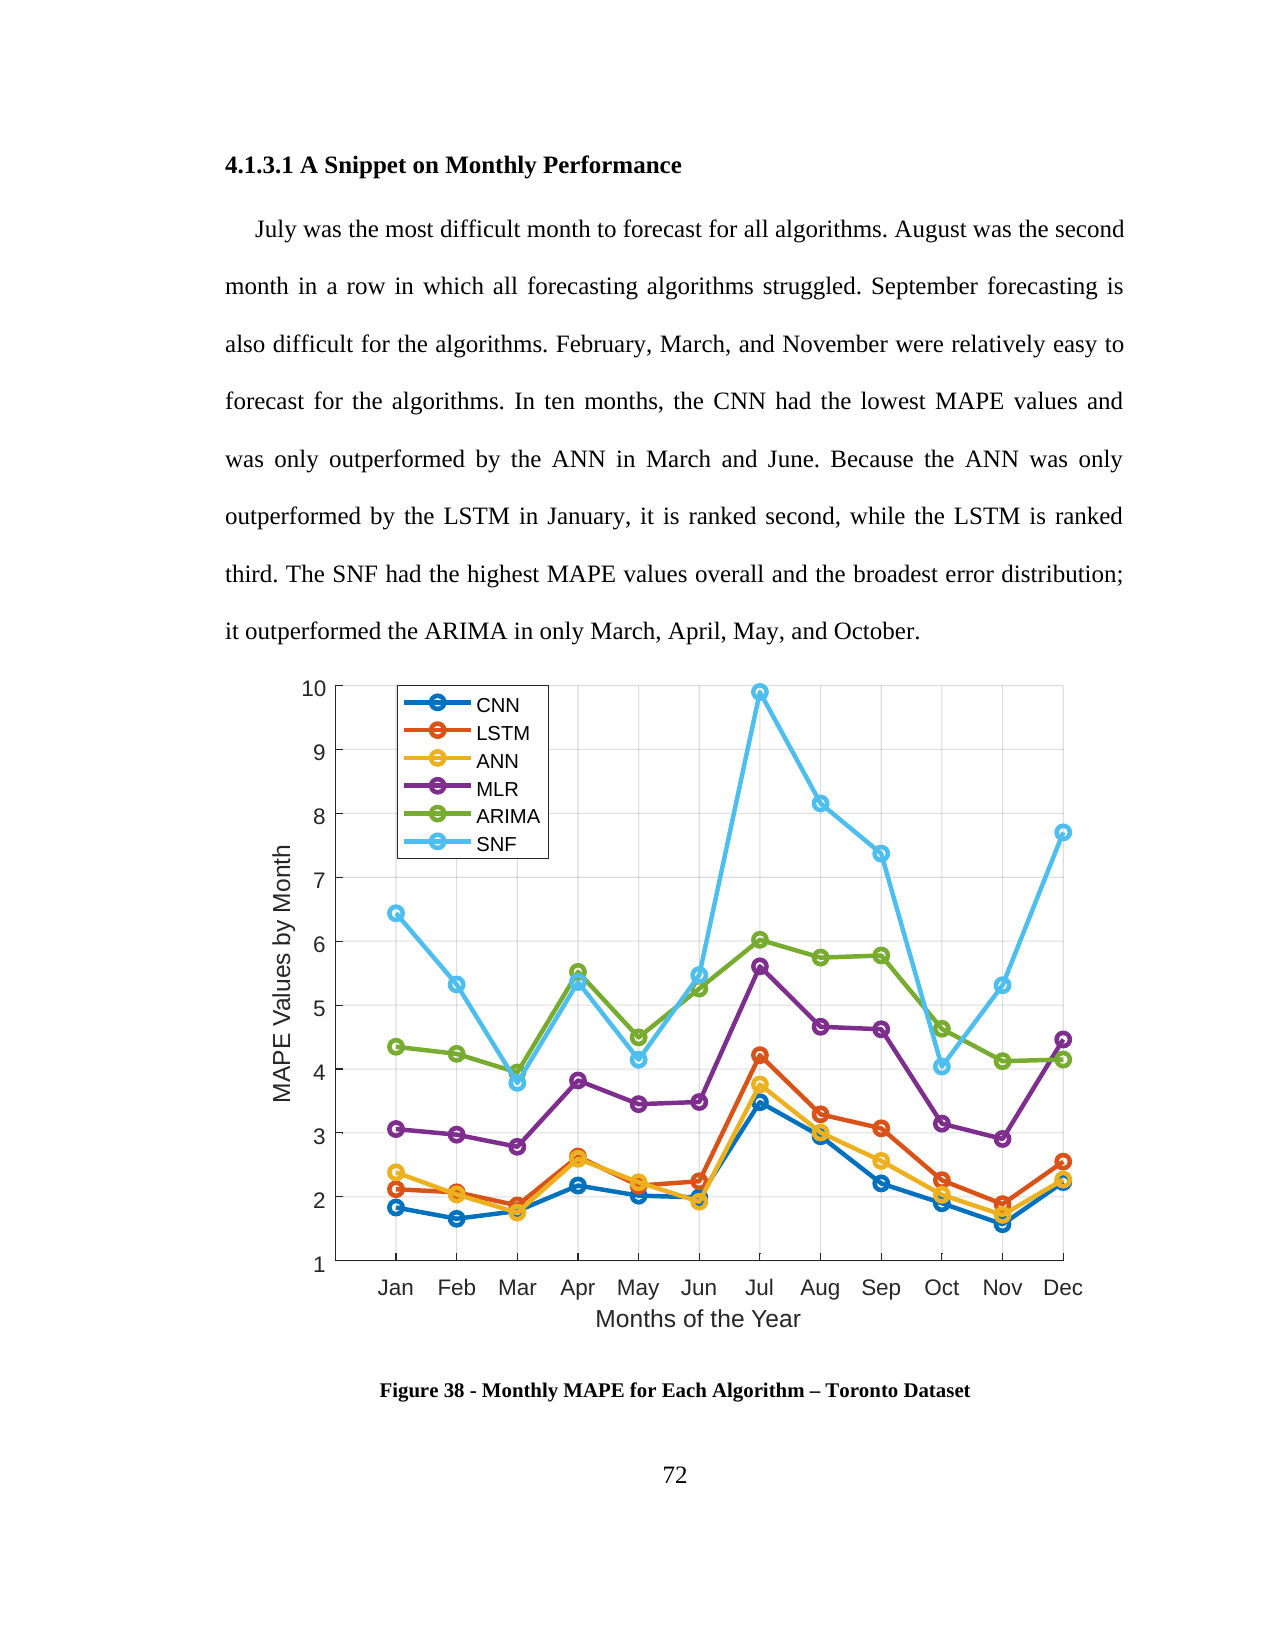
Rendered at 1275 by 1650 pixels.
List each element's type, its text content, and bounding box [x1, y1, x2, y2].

subtitle 4.1.3.1 A Snippet on Monthly Performance [225, 150, 1125, 179]
text July was the most difficult month to forecast for all algorithms. August was the second month in a row in which all forecasting algorithms struggled. September forecasting is also difficult for the algorithms. February, March, and November were relatively easy to forecast for the algorithms. In ten months, the CNN had the lowest MAPE values and was only outperformed by the ANN in March and June. Because the ANN was only outperformed by the LSTM in January, it is ranked second, while the LSTM is ranked third. The SNF had the highest MAPE values overall and the broadest error distribution; it outperformed the ARIMA in only March, April, May, and October. [225, 214, 1125, 645]
